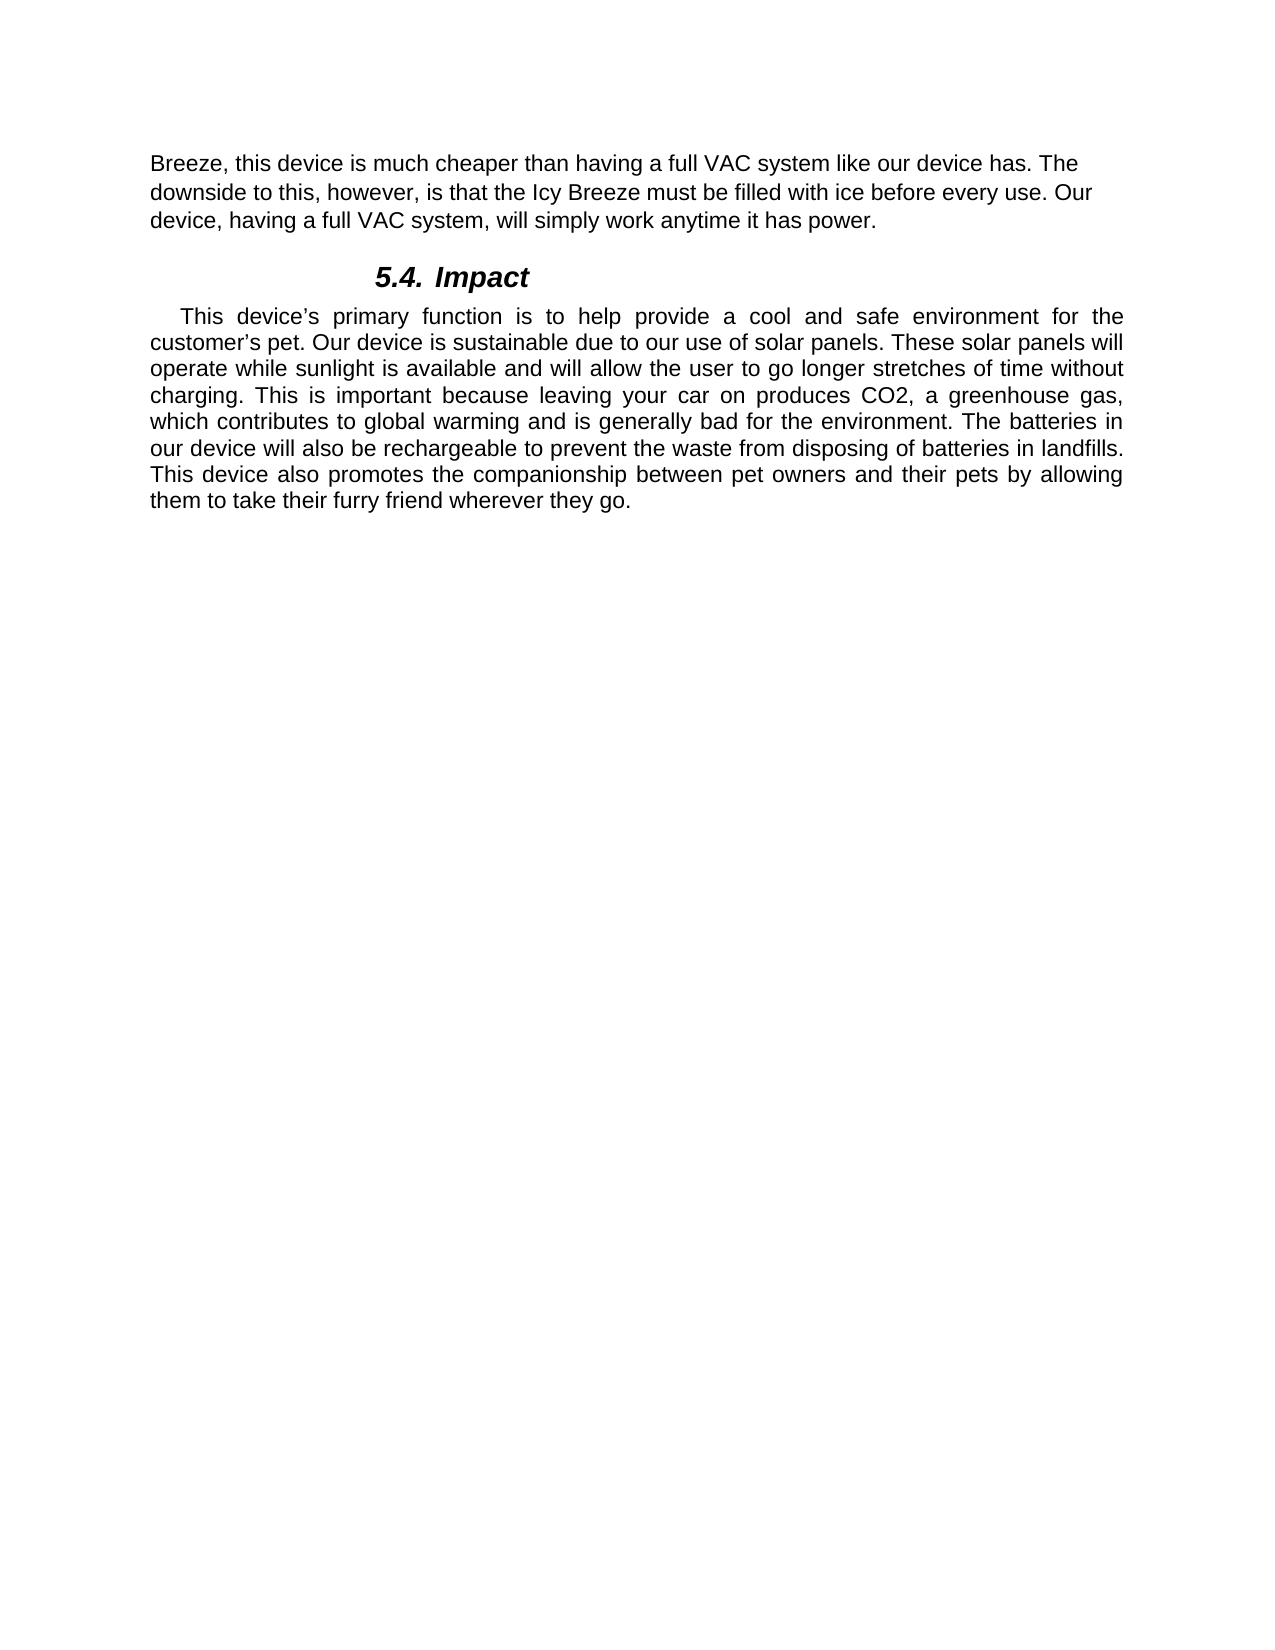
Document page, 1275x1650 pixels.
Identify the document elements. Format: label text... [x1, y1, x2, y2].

text This device’s primary function is to help provide a cool and safe environment for the customer’s pet. Our device is sustainable due to our use of solar panels. These solar panels will operate while sunlight is available and will allow the user to go longer stretches of time without charging. This is important because leaving your car on produces CO2, a greenhouse gas, which contributes to global warming and is generally bad for the environment. The batteries in our device will also be rechargeable to prevent the waste from disposing of batteries in landfills. This device also promotes the companionship between pet owners and their pets by allowing them to take their furry friend wherever they go. [150, 303, 1125, 513]
subtitle Impact [375, 260, 1125, 294]
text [150, 150, 1125, 233]
